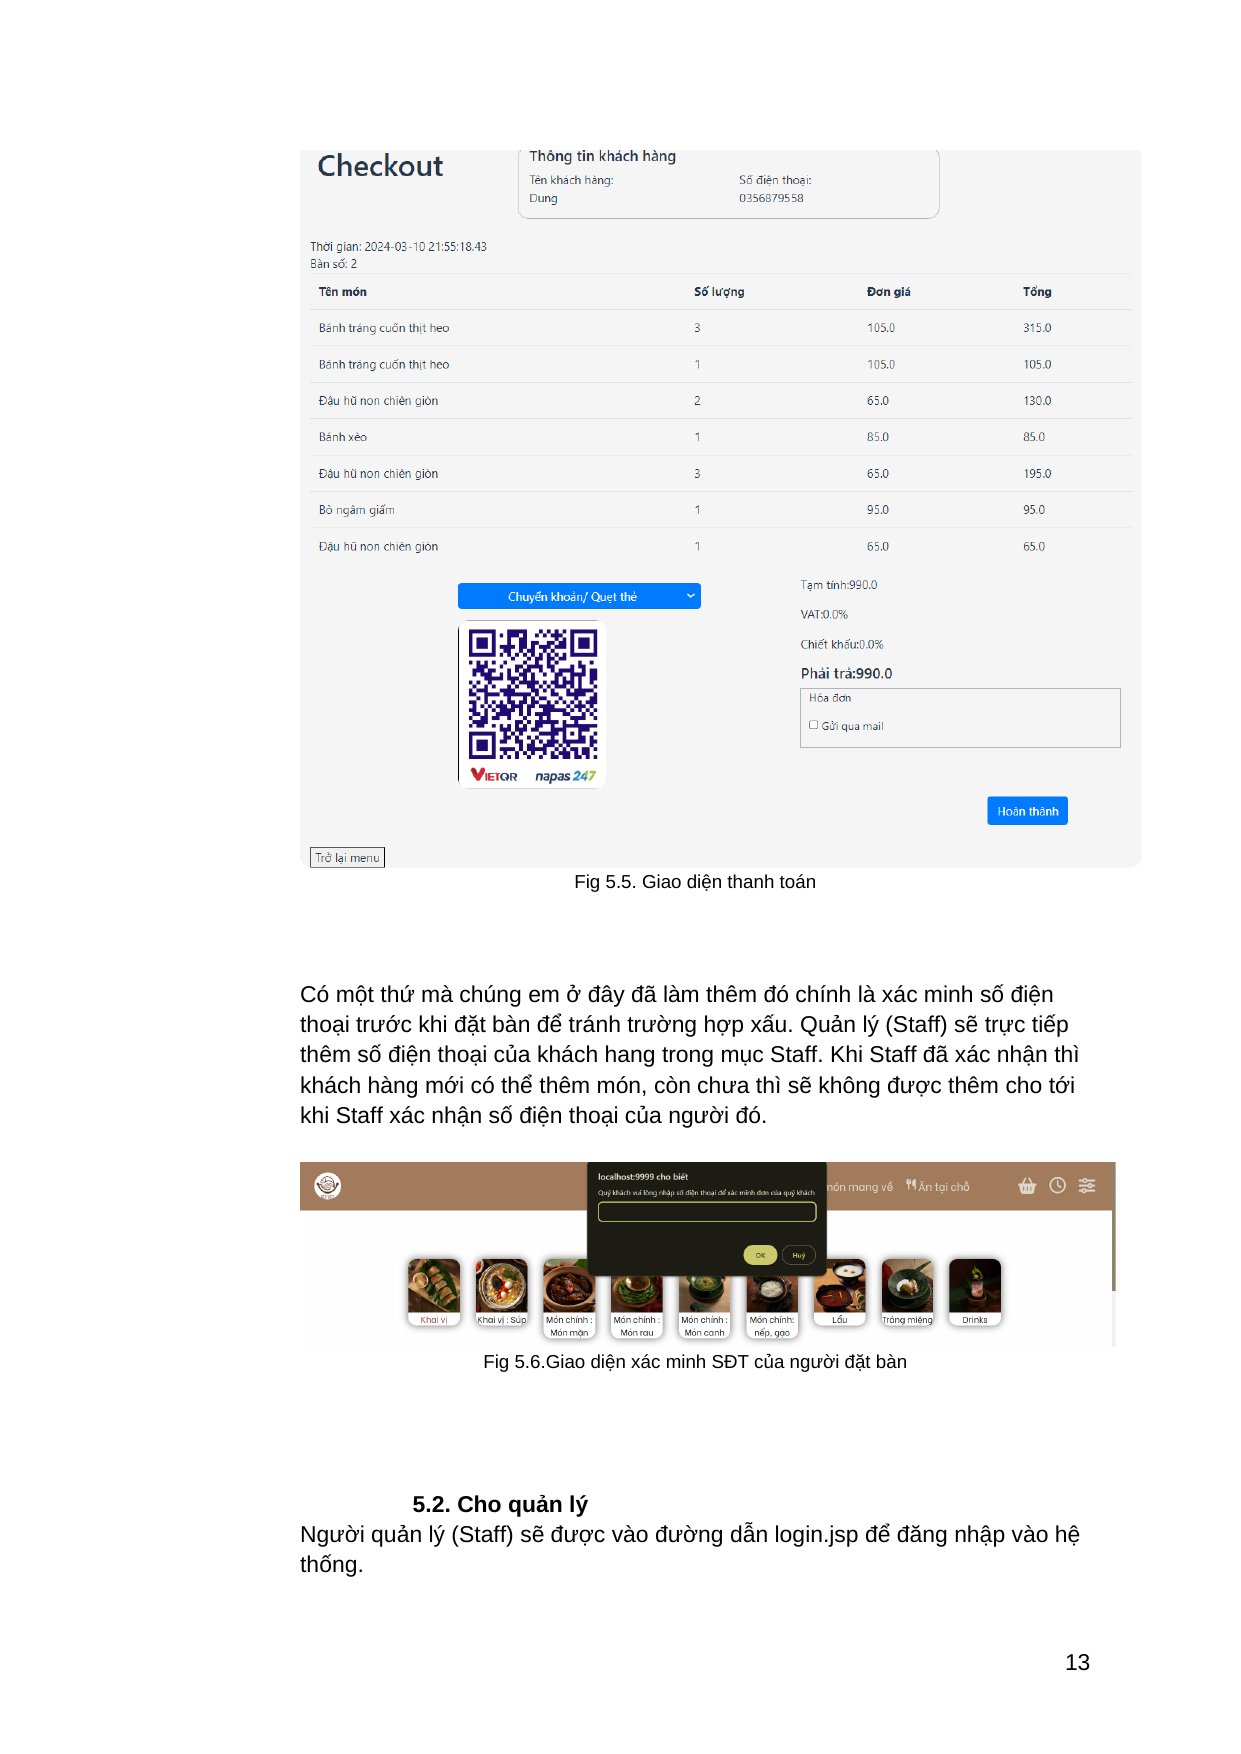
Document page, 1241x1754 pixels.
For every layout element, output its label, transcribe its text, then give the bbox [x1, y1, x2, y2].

text Người quản lý (Staff) sẽ được vào đường dẫn login.jsp để đăng nhập vào hệ thống. [300, 1521, 1090, 1577]
text Có một thứ mà chúng em ở đây đã làm thêm đó chính là xác minh số điện thoại trước khi đặt bàn để tránh trường hợp xấu. Quản lý (Staff) sẽ trực tiếp thêm số điện thoại của khách hang trong mục Staff. Khi Staff đã xác nhận thì khách hàng mới có thể thêm món, còn chưa thì sẽ không được thêm cho tới khi Staff xác nhận số điện thoại của người đó. [300, 981, 1090, 1128]
picture [300, 150, 1142, 868]
text Fig 5.6.Giao diện xác minh SĐT của người đặt bàn [300, 1351, 1090, 1372]
subtitle 5.2. Cho quản lý [300, 1491, 1090, 1517]
text Fig 5.5. Giao diện thanh toán [300, 871, 1090, 893]
picture [300, 1162, 1116, 1347]
